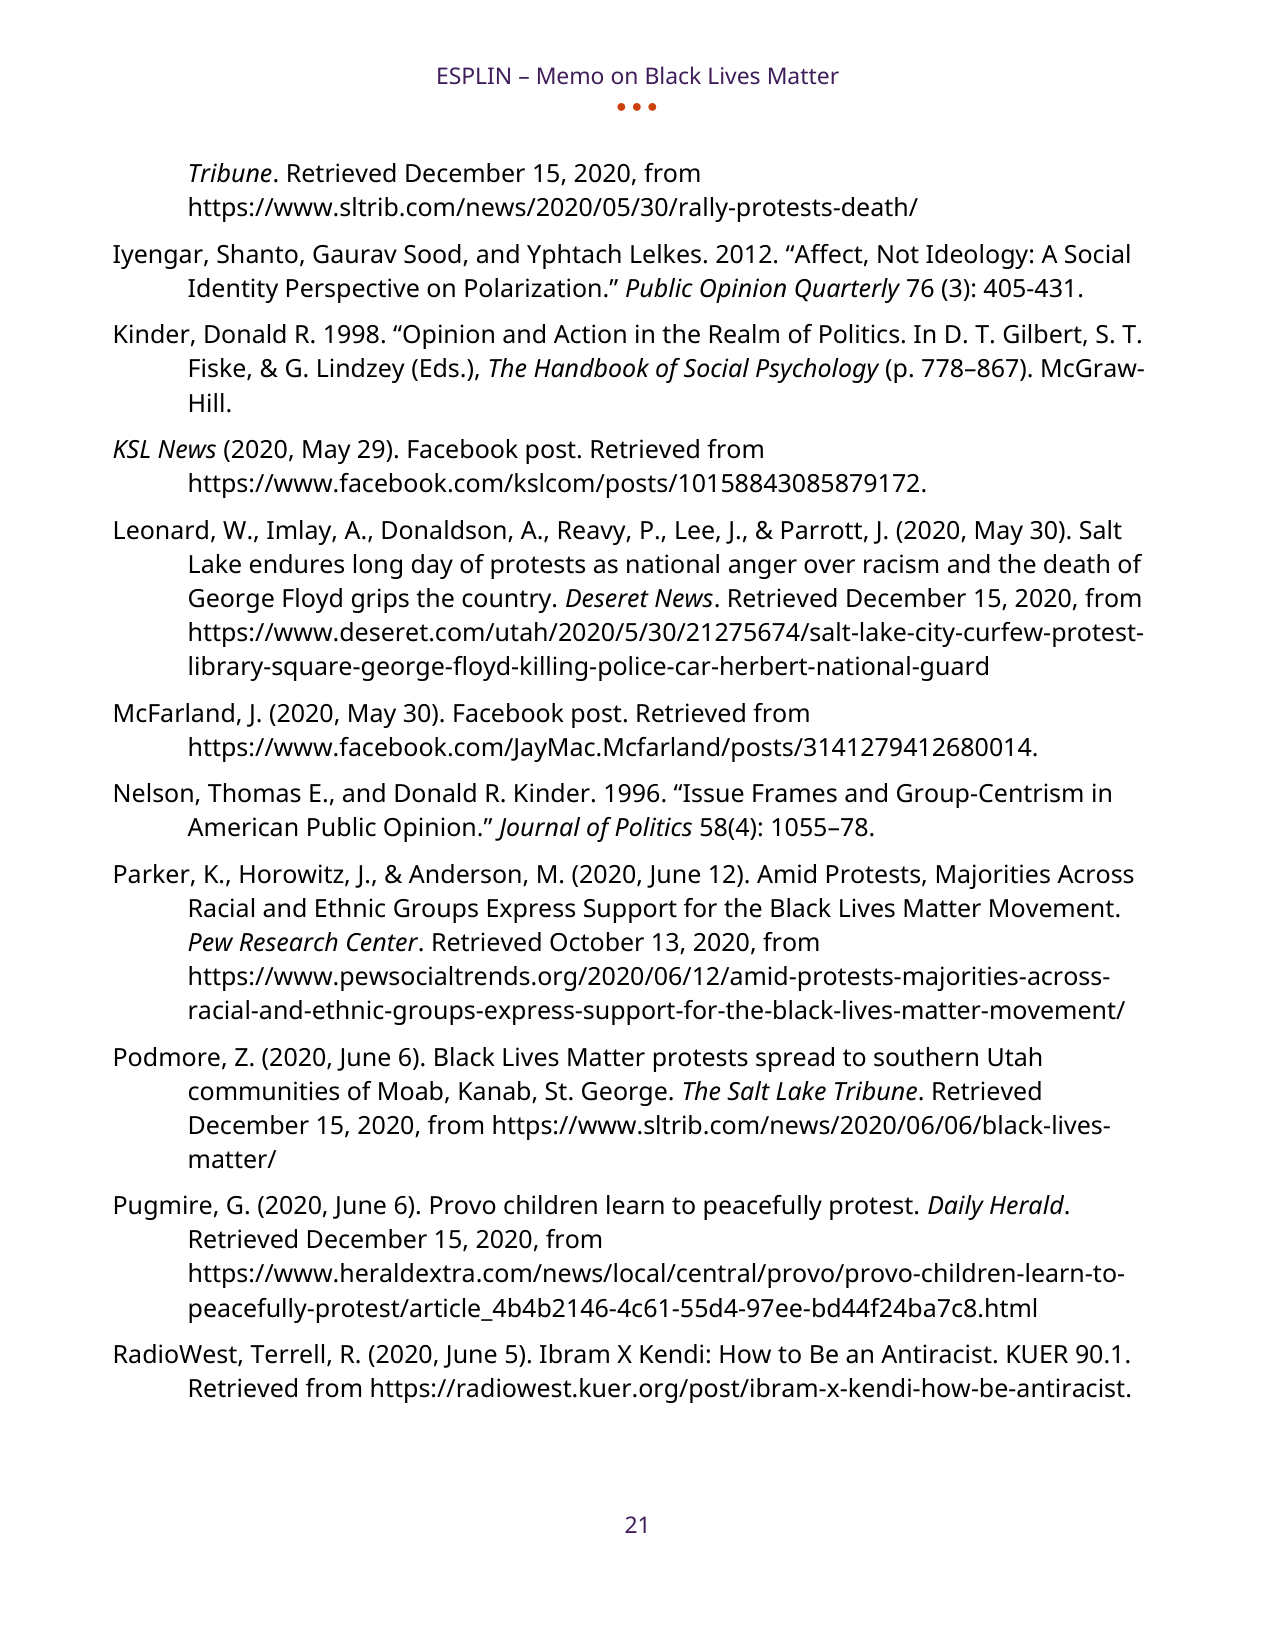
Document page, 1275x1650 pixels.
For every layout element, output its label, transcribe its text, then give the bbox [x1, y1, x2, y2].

text Iyengar, Shanto, Gaurav Sood, and Yphtach Lelkes. 2012. “Affect, Not Ideology: A Social Identity Perspective on Polarization.” Public Opinion Quarterly 76 (3): 405-431. [112, 236, 1162, 304]
text Podmore, Z. (2020, June 6). Black Lives Matter protests spread to southern Utah communities of Moab, Kanab, St. George. The Salt Lake Tribune. Retrieved December 15, 2020, from https://www.sltrib.com/news/2020/06/06/black-lives-matter/ [112, 1039, 1162, 1176]
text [112, 156, 1162, 224]
text Parker, K., Horowitz, J., & Anderson, M. (2020, June 12). Amid Protests, Majorities Across Racial and Ethnic Groups Express Support for the Black Lives Matter Movement. Pew Research Center. Retrieved October 13, 2020, from https://www.pewsocialtrends.org/2020/06/12/amid-protests-majorities-across-racial-and-ethnic-groups-express-support-for-the-black-lives-matter-movement/ [112, 856, 1162, 1027]
text Pugmire, G. (2020, June 6). Provo children learn to peacefully protest. Daily Herald. Retrieved December 15, 2020, from https://www.heraldextra.com/news/local/central/provo/provo-children-learn-to-peacefully-protest/article_4b4b2146-4c61-55d4-97ee-bd44f24ba7c8.html [112, 1188, 1162, 1324]
text KSL News (2020, May 29). Facebook post. Retrieved from https://www.facebook.com/kslcom/posts/10158843085879172. [112, 432, 1162, 500]
text RadioWest, Terrell, R. (2020, June 5). Ibram X Kendi: How to Be an Antiracist. KUER 90.1. Retrieved from https://radiowest.kuer.org/post/ibram-x-kendi-how-be-antiracist. [112, 1337, 1162, 1405]
text Leonard, W., Imlay, A., Donaldson, A., Reavy, P., Lee, J., & Parrott, J. (2020, May 30). Salt Lake endures long day of protests as national anger over racism and the death of George Floyd grips the country. Deseret News. Retrieved December 15, 2020, from https://www.deseret.com/utah/2020/5/30/21275674/salt-lake-city-curfew-protest-library-square-george-floyd-killing-police-car-herbert-national-guard [112, 512, 1162, 683]
text Nelson, Thomas E., and Donald R. Kinder. 1996. “Issue Frames and Group-Centrism in American Public Opinion.” Journal of Politics 58(4): 1055–78. [112, 776, 1162, 844]
text Kinder, Donald R. 1998. “Opinion and Action in the Realm of Politics. In D. T. Gilbert, S. T. Fiske, & G. Lindzey (Eds.), The Handbook of Social Psychology (p. 778–867). McGraw-Hill. [112, 317, 1162, 419]
text McFarland, J. (2020, May 30). Facebook post. Retrieved from https://www.facebook.com/JayMac.Mcfarland/posts/3141279412680014. [112, 695, 1162, 763]
